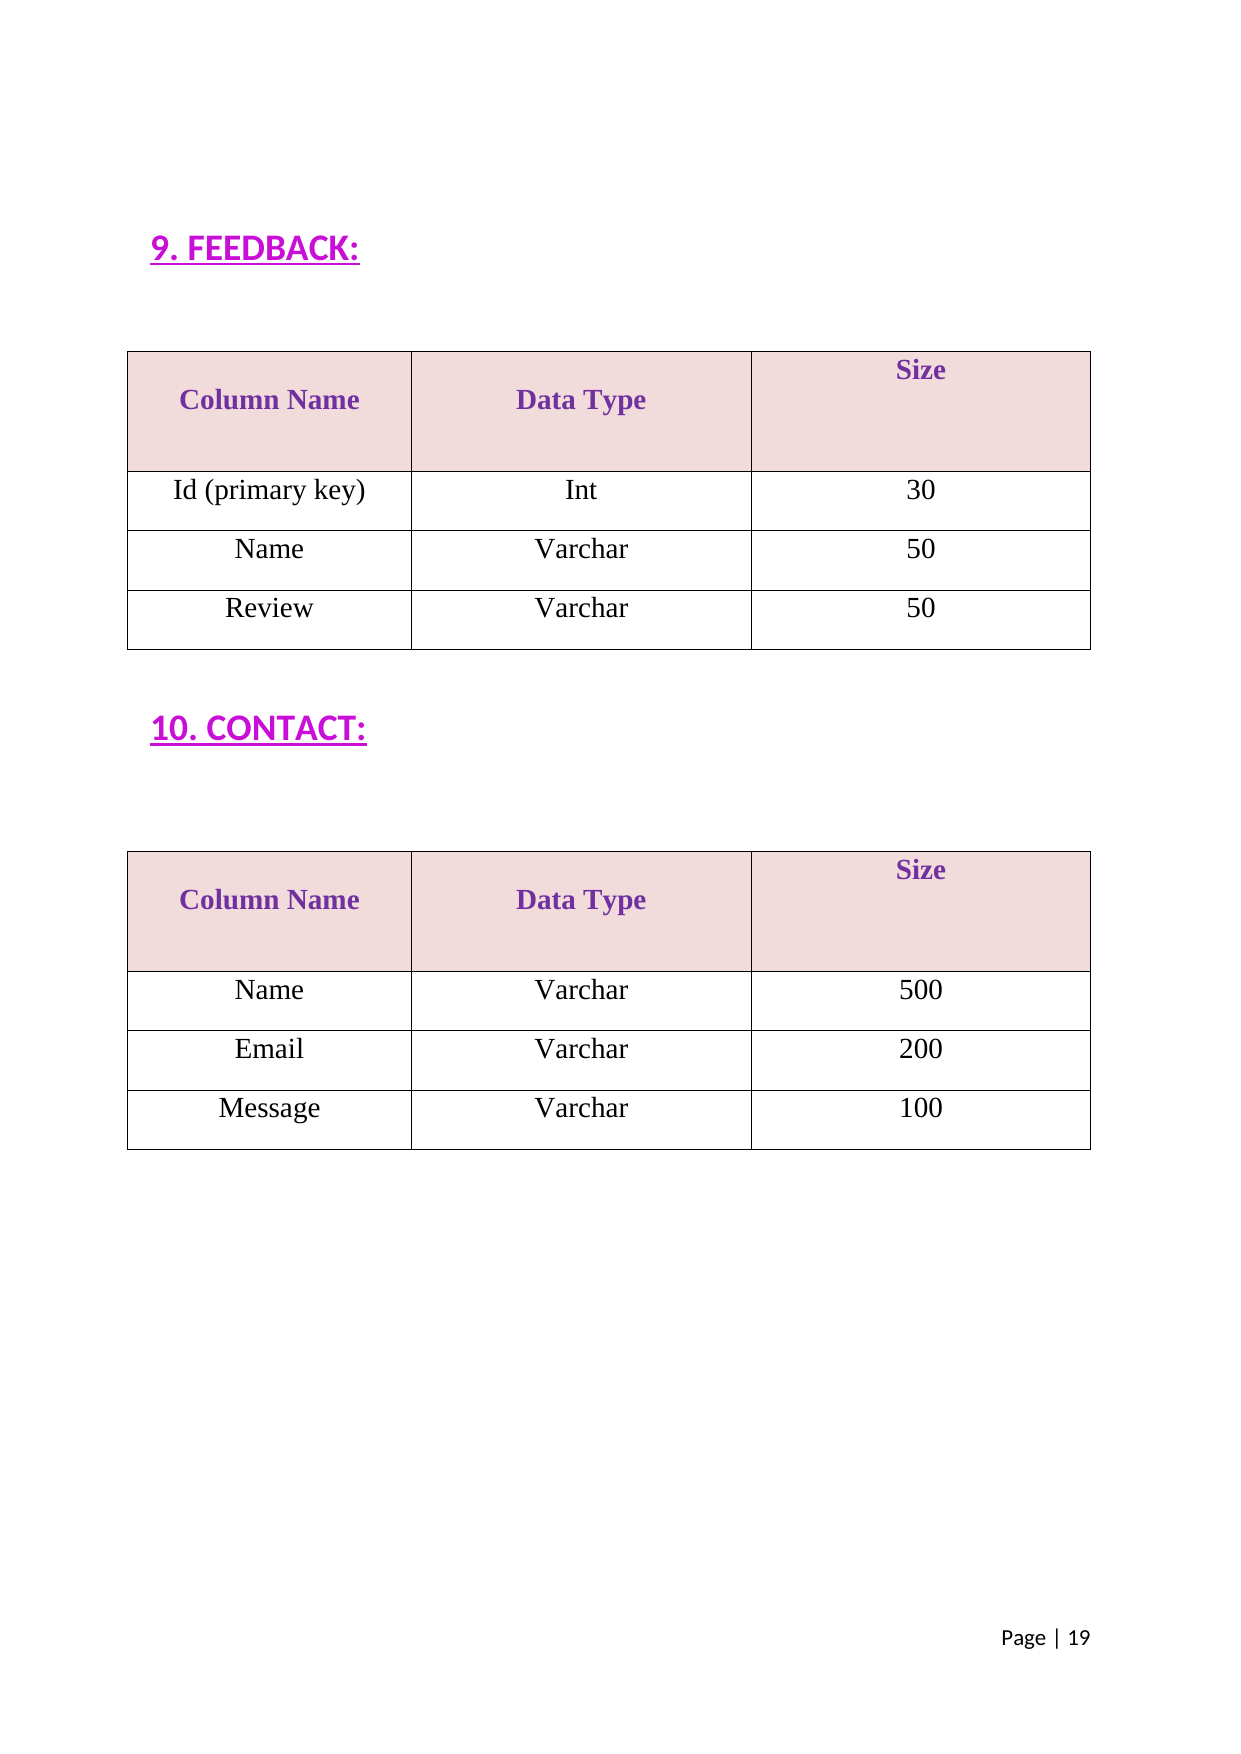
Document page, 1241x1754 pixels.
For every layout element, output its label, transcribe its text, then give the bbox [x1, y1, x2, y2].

table_cell Varchar [412, 1031, 751, 1089]
text 9. FEEDBACK: [150, 223, 1090, 269]
table_cell Varchar [412, 531, 751, 589]
table_header Data Type [412, 352, 751, 471]
table_cell Id (primary key) [128, 472, 411, 530]
table_cell 30 [752, 472, 1090, 530]
table_cell 50 [752, 591, 1090, 649]
table_header Column Name [128, 352, 411, 471]
table_header Column Name [128, 852, 411, 971]
table_cell Varchar [412, 591, 751, 649]
table_cell Name [128, 531, 411, 589]
table_cell Message [128, 1091, 411, 1149]
table_header Size [752, 352, 1090, 471]
table_cell Name [128, 972, 411, 1030]
table_cell 100 [752, 1091, 1090, 1149]
table_cell Varchar [412, 1091, 751, 1149]
table_cell Email [128, 1031, 411, 1089]
table_header Data Type [412, 852, 751, 971]
text 10. CONTACT: [150, 704, 1090, 750]
table_cell Int [412, 472, 751, 530]
table_header Size [752, 852, 1090, 971]
table_cell 200 [752, 1031, 1090, 1089]
table_cell 500 [752, 972, 1090, 1030]
table_cell 50 [752, 531, 1090, 589]
table_cell Varchar [412, 972, 751, 1030]
table_cell Review [128, 591, 411, 649]
